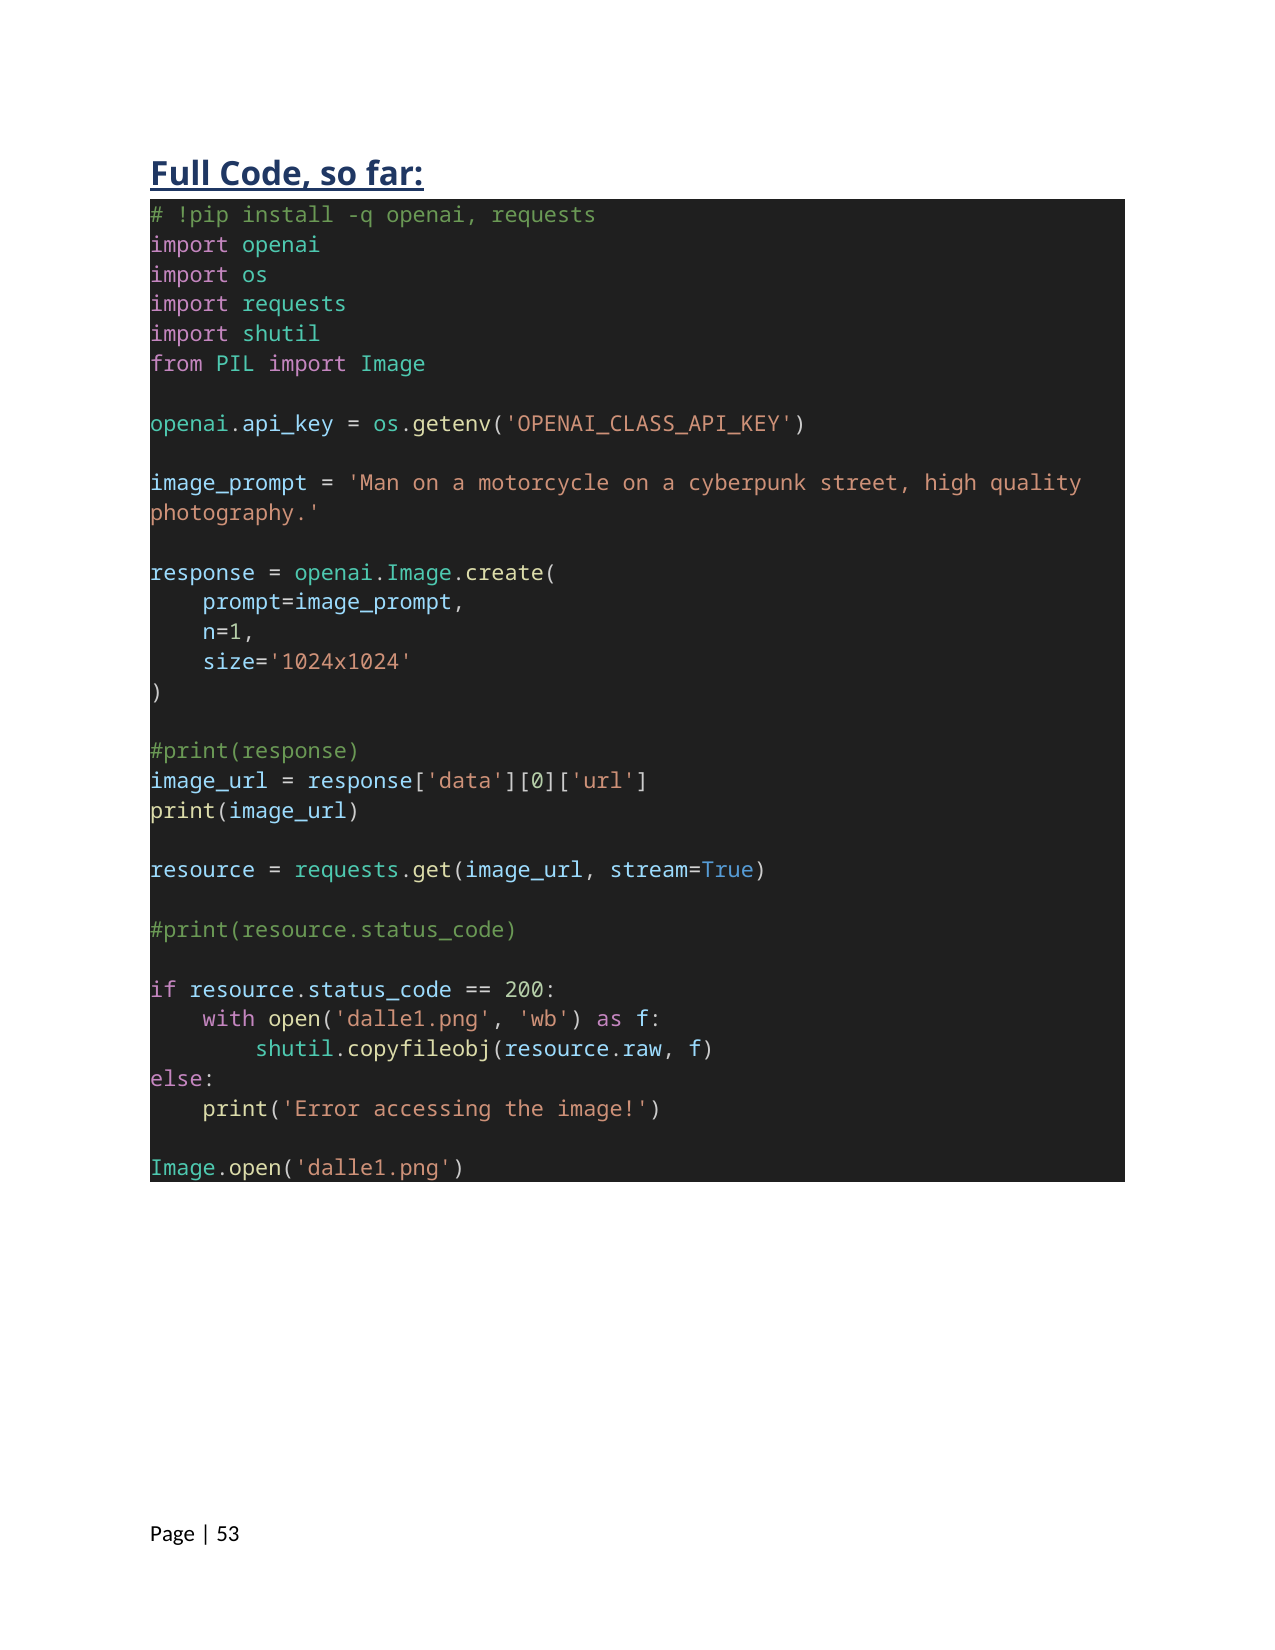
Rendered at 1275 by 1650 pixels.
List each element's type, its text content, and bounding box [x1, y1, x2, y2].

text shutil.copyfileobj(resource.raw, f) [150, 1033, 1125, 1063]
text if resource.status_code == 200: [150, 973, 1125, 1003]
text #print(response) [150, 735, 1125, 765]
text # !pip install -q openai, requests [150, 199, 1125, 229]
text print('Error accessing the image!') [150, 1093, 1125, 1122]
text with open('dalle1.png', 'wb') as f: [150, 1003, 1125, 1033]
text else: [150, 1063, 1125, 1093]
text import os [150, 258, 1125, 288]
text prompt=image_prompt, [150, 586, 1125, 616]
text image_prompt = 'Man on a motorcycle on a cyberpunk street, high quality photography.' [150, 467, 1125, 527]
subtitle Full Code, so far: [150, 150, 1125, 195]
text Image.open('dalle1.png') [150, 1152, 1125, 1182]
text size='1024x1024' [150, 646, 1125, 676]
text response = openai.Image.create( [150, 556, 1125, 586]
text import requests [150, 288, 1125, 318]
text #print(resource.status_code) [150, 914, 1125, 944]
text n=1, [150, 616, 1125, 646]
text import openai [150, 229, 1125, 258]
text image_url = response['data'][0]['url'] [150, 765, 1125, 795]
text openai.api_key = os.getenv('OPENAI_CLASS_API_KEY') [150, 407, 1125, 437]
text resource = requests.get(image_url, stream=True) [150, 854, 1125, 884]
text import shutil [150, 318, 1125, 348]
text ) [150, 676, 1125, 705]
text from PIL import Image [150, 348, 1125, 378]
text print(image_url) [150, 795, 1125, 824]
